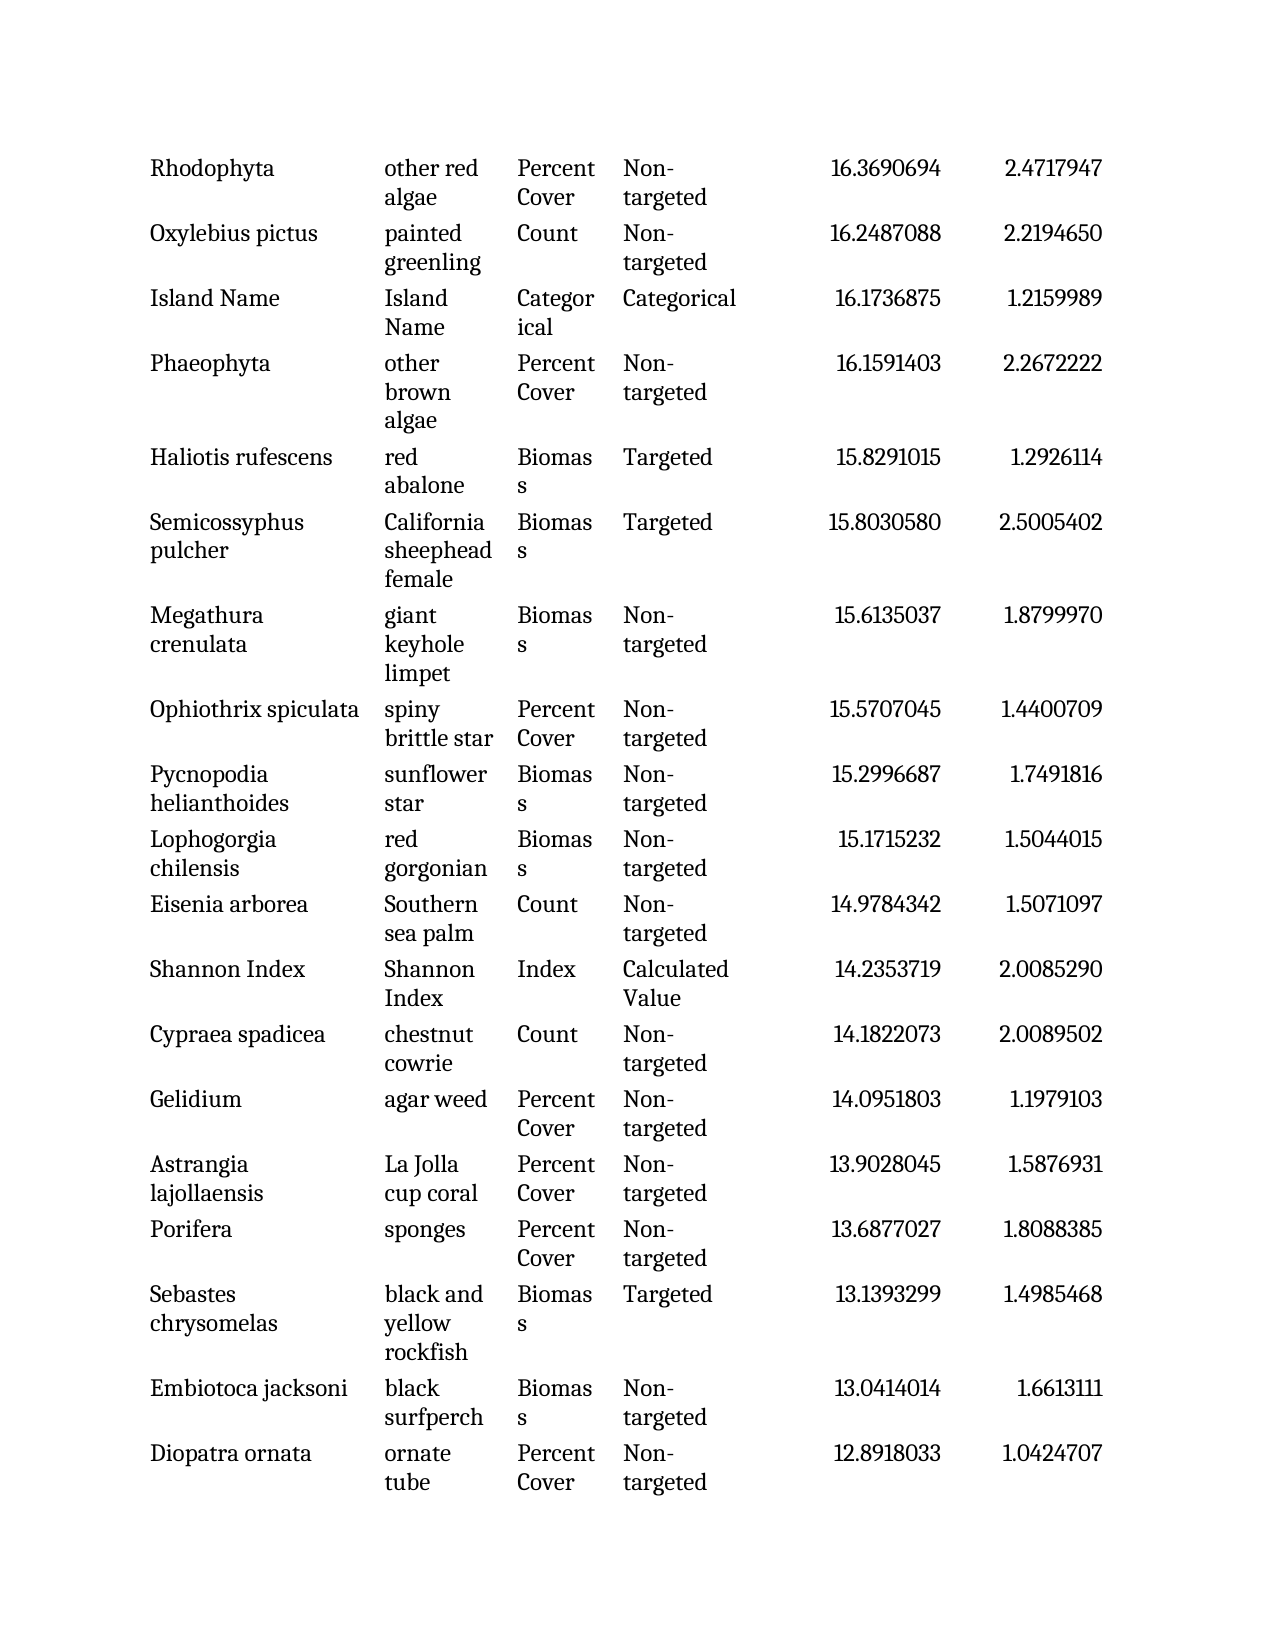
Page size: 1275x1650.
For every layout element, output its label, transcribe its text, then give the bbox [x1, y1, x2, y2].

table_cell Non-targeted [612, 1435, 753, 1500]
table_cell Eisenia arborea [139, 886, 373, 951]
table_cell Non-targeted [612, 1081, 753, 1146]
table_cell Biomass [506, 504, 612, 597]
table_cell Percent Cover [506, 1146, 612, 1211]
table_cell Haliotis rufescens [139, 439, 373, 504]
table_cell 13.6877027 [753, 1211, 952, 1276]
table_cell Oxylebius pictus [139, 215, 373, 280]
table_cell 1.2159989 [952, 280, 1114, 345]
table_cell 2.4717947 [952, 150, 1114, 215]
table_cell Targeted [612, 439, 753, 504]
table_cell Count [506, 215, 612, 280]
table_cell Targeted [612, 1276, 753, 1370]
table_cell Shannon Index [139, 951, 373, 1016]
table_cell chestnut cowrie [373, 1016, 506, 1081]
table_cell Southern sea palm [373, 886, 506, 951]
table_cell 15.6135037 [753, 598, 952, 691]
table_cell ornate tube worm [373, 1435, 506, 1500]
table_cell Biomass [506, 439, 612, 504]
table_cell Categorical [506, 280, 612, 345]
table_cell 16.3690694 [753, 150, 952, 215]
table_cell 2.0089502 [952, 1016, 1114, 1081]
table_cell 16.2487088 [753, 215, 952, 280]
table_cell Sebastes chrysomelas [139, 1276, 373, 1370]
table_cell Megathura crenulata [139, 598, 373, 691]
table_cell 16.1591403 [753, 345, 952, 439]
table_cell 12.8918033 [753, 1435, 952, 1500]
table_cell Non-targeted [612, 345, 753, 439]
table_cell Biomass [506, 1276, 612, 1370]
table_cell Percent Cover [506, 1211, 612, 1276]
table_cell 14.9784342 [753, 886, 952, 951]
table_cell other brown algae [373, 345, 506, 439]
table_cell sunflower star [373, 756, 506, 821]
table_cell Non-targeted [612, 215, 753, 280]
table_cell 1.2926114 [952, 439, 1114, 504]
table_cell Targeted [612, 504, 753, 597]
table_cell Gelidium [139, 1081, 373, 1146]
table_cell 14.1822073 [753, 1016, 952, 1081]
table_cell 2.0085290 [952, 951, 1114, 1016]
table_cell Island Name [139, 280, 373, 345]
table_cell Percent Cover [506, 691, 612, 756]
table_cell Non-targeted [612, 756, 753, 821]
table_cell black and yellow rockfish [373, 1276, 506, 1370]
table_cell red gorgonian [373, 821, 506, 886]
table_cell Non-targeted [612, 150, 753, 215]
table_cell agar weed [373, 1081, 506, 1146]
table_cell 1.5876931 [952, 1146, 1114, 1211]
table_cell 13.0414014 [753, 1370, 952, 1435]
table_cell Non-targeted [612, 598, 753, 691]
table_cell Calculated Value [612, 951, 753, 1016]
table_cell Rhodophyta [139, 150, 373, 215]
table_cell Biomass [506, 821, 612, 886]
table_cell spiny brittle star [373, 691, 506, 756]
table_cell Percent Cover [506, 1081, 612, 1146]
table_cell Ophiothrix spiculata [139, 691, 373, 756]
table_cell Index [506, 951, 612, 1016]
table_cell Phaeophyta [139, 345, 373, 439]
table_cell Count [506, 1016, 612, 1081]
table_cell Non-targeted [612, 1016, 753, 1081]
table_cell 2.2672222 [952, 345, 1114, 439]
table_cell red abalone [373, 439, 506, 504]
table_cell Count [506, 886, 612, 951]
table_cell Shannon Index [373, 951, 506, 1016]
table_cell Biomass [506, 756, 612, 821]
table_cell painted greenling [373, 215, 506, 280]
table_cell Biomass [506, 598, 612, 691]
table_cell 1.1979103 [952, 1081, 1114, 1146]
table_cell Diopatra ornata [139, 1435, 373, 1500]
table_cell Percent Cover [506, 150, 612, 215]
table_cell 1.0424707 [952, 1435, 1114, 1500]
table_cell 1.5071097 [952, 886, 1114, 951]
table_cell other red algae [373, 150, 506, 215]
table_cell 1.8088385 [952, 1211, 1114, 1276]
table_cell California sheephead female [373, 504, 506, 597]
table_cell Biomass [506, 1370, 612, 1435]
table_cell Porifera [139, 1211, 373, 1276]
table_cell Cypraea spadicea [139, 1016, 373, 1081]
table_cell Non-targeted [612, 1146, 753, 1211]
table_cell 1.8799970 [952, 598, 1114, 691]
table_cell 14.0951803 [753, 1081, 952, 1146]
table_cell Non-targeted [612, 886, 753, 951]
table_cell Astrangia lajollaensis [139, 1146, 373, 1211]
table_cell Non-targeted [612, 691, 753, 756]
table_cell 13.9028045 [753, 1146, 952, 1211]
table_cell sponges [373, 1211, 506, 1276]
table_cell 2.5005402 [952, 504, 1114, 597]
table_cell Percent Cover [506, 1435, 612, 1500]
table_cell Percent Cover [506, 345, 612, 439]
table_cell Embiotoca jacksoni [139, 1370, 373, 1435]
table_cell 15.2996687 [753, 756, 952, 821]
table_cell 2.2194650 [952, 215, 1114, 280]
table_cell 15.5707045 [753, 691, 952, 756]
table_cell 16.1736875 [753, 280, 952, 345]
table_cell black surfperch [373, 1370, 506, 1435]
table_cell Semicossyphus pulcher [139, 504, 373, 597]
table_cell 1.4985468 [952, 1276, 1114, 1370]
table_cell 14.2353719 [753, 951, 952, 1016]
table_cell 1.7491816 [952, 756, 1114, 821]
table_cell 1.4400709 [952, 691, 1114, 756]
table_cell giant keyhole limpet [373, 598, 506, 691]
table_cell Island Name [373, 280, 506, 345]
table_cell 1.6613111 [952, 1370, 1114, 1435]
table_cell Non-targeted [612, 821, 753, 886]
table_cell Non-targeted [612, 1211, 753, 1276]
table_cell Categorical [612, 280, 753, 345]
table_cell Lophogorgia chilensis [139, 821, 373, 886]
table_cell La Jolla cup coral [373, 1146, 506, 1211]
table_cell 15.8291015 [753, 439, 952, 504]
table_cell Pycnopodia helianthoides [139, 756, 373, 821]
table_cell 1.5044015 [952, 821, 1114, 886]
table_cell Non-targeted [612, 1370, 753, 1435]
table_cell 13.1393299 [753, 1276, 952, 1370]
table_cell 15.1715232 [753, 821, 952, 886]
table_cell 15.8030580 [753, 504, 952, 597]
